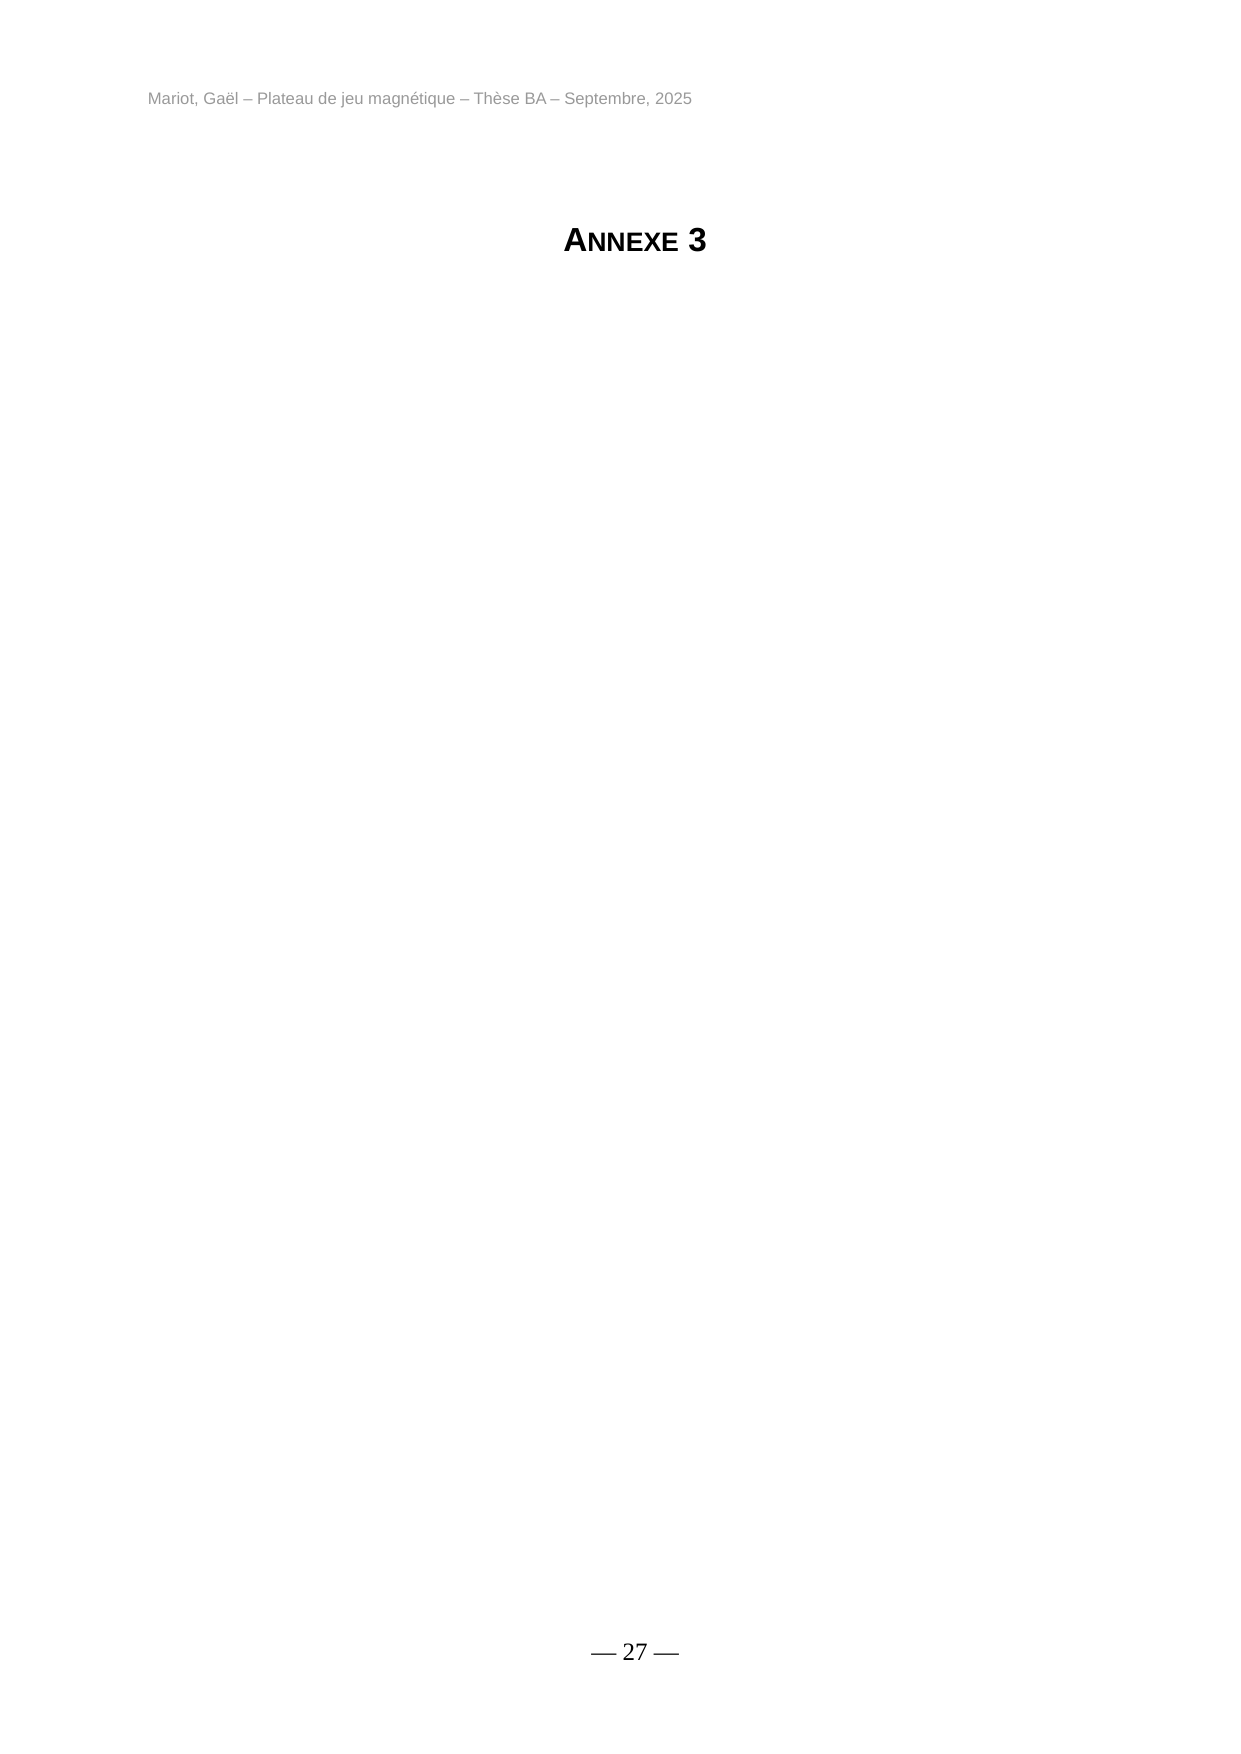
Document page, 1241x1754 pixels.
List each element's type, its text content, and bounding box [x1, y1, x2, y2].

text Annexe 3 [148, 220, 1122, 258]
